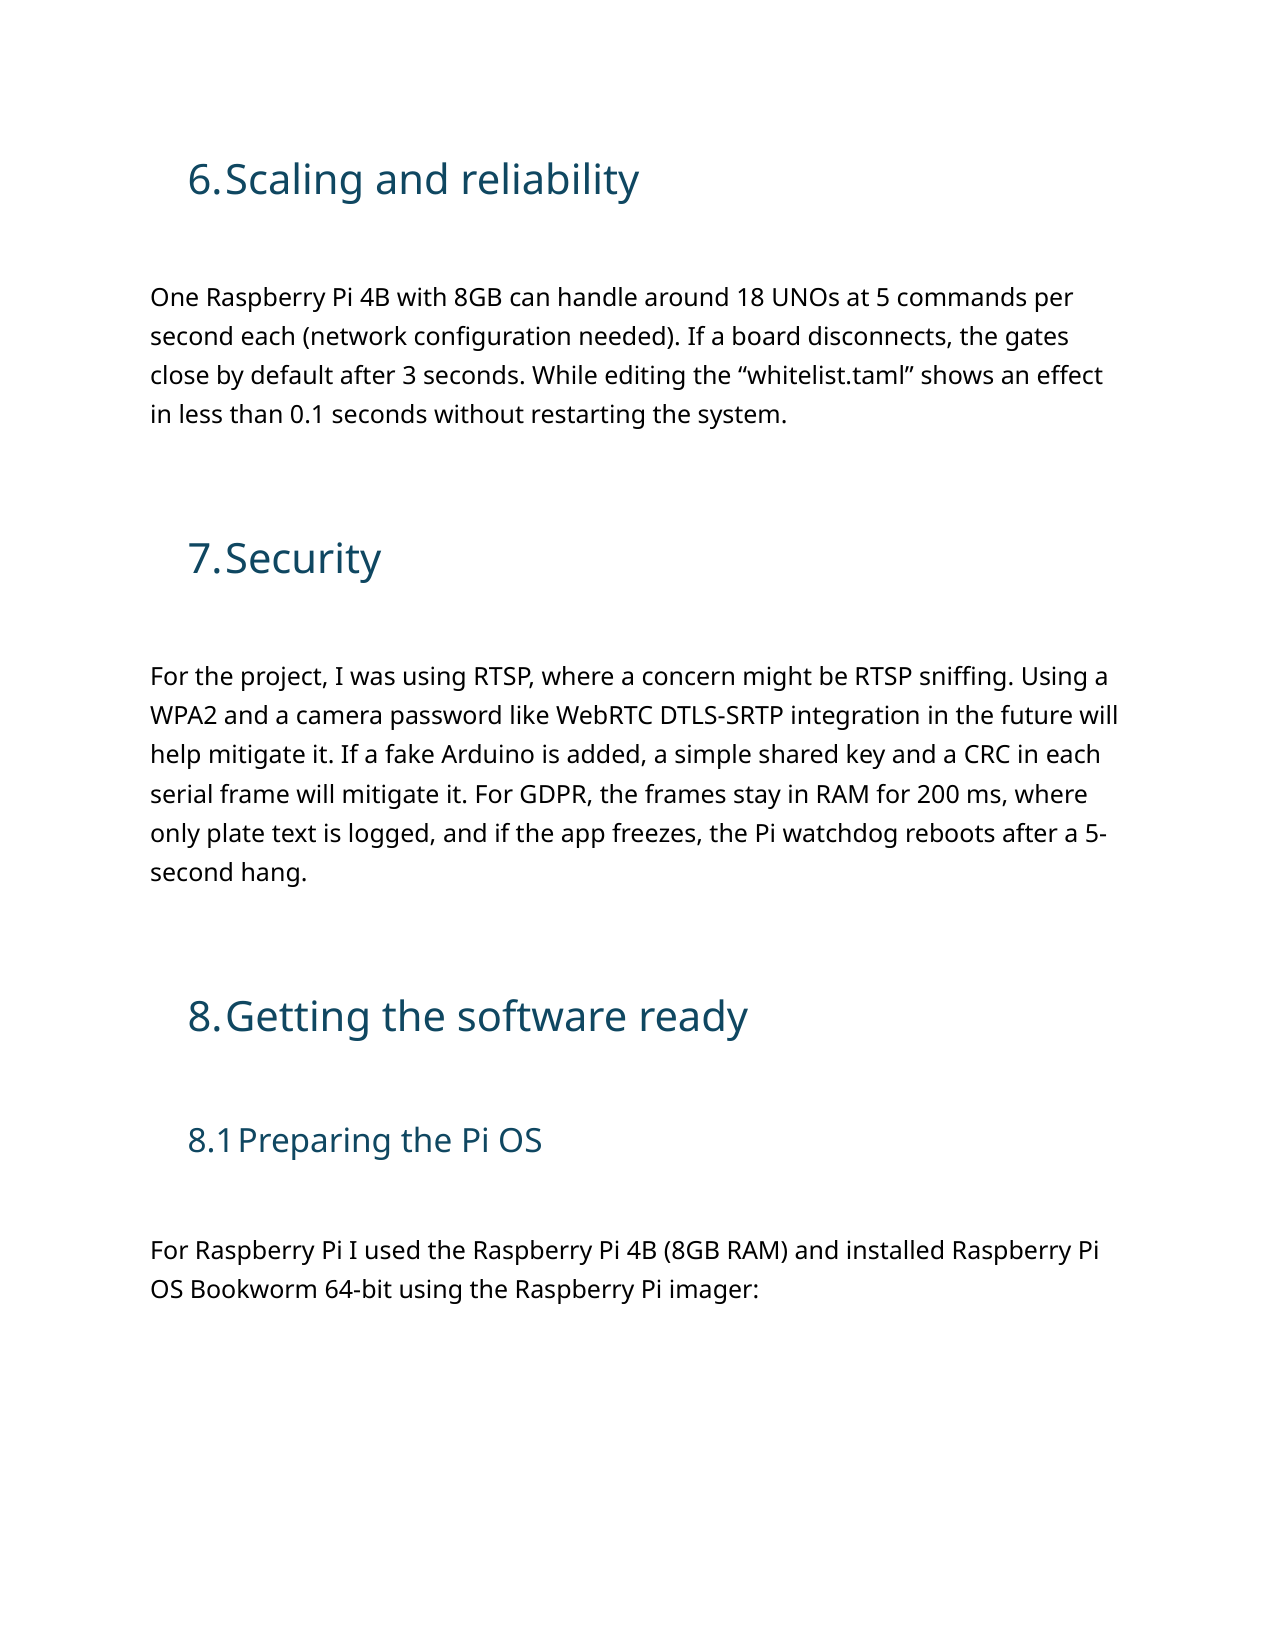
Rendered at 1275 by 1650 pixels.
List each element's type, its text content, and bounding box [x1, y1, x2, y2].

text For the project, I was using RTSP, where a concern might be RTSP sniffing. Using a WPA2 and a camera password like WebRTC DTLS-SRTP integration in the future will help mitigate it. If a fake Arduino is added, a simple shared key and a CRC in each serial frame will mitigate it. For GDPR, the frames stay in RAM for 200 ms, where only plate text is logged, and if the app freezes, the Pi watchdog reboots after a 5-second hang. [150, 659, 1125, 889]
text For Raspberry Pi I used the Raspberry Pi 4B (8GB RAM) and installed Raspberry Pi OS Bookworm 64-bit using the Raspberry Pi imager: [150, 1233, 1125, 1306]
subtitle Security [187, 529, 1125, 586]
subtitle Getting the software ready [187, 987, 1125, 1044]
subtitle Preparing the Pi OS [187, 1116, 1125, 1162]
subtitle Scaling and reliability [187, 150, 1125, 207]
text One Raspberry Pi 4B with 8GB can handle around 18 UNOs at 5 commands per second each (network configuration needed). If a board disconnects, the gates close by default after 3 seconds. While editing the “whitelist.taml” shows an effect in less than 0.1 seconds without restarting the system. [150, 279, 1125, 431]
